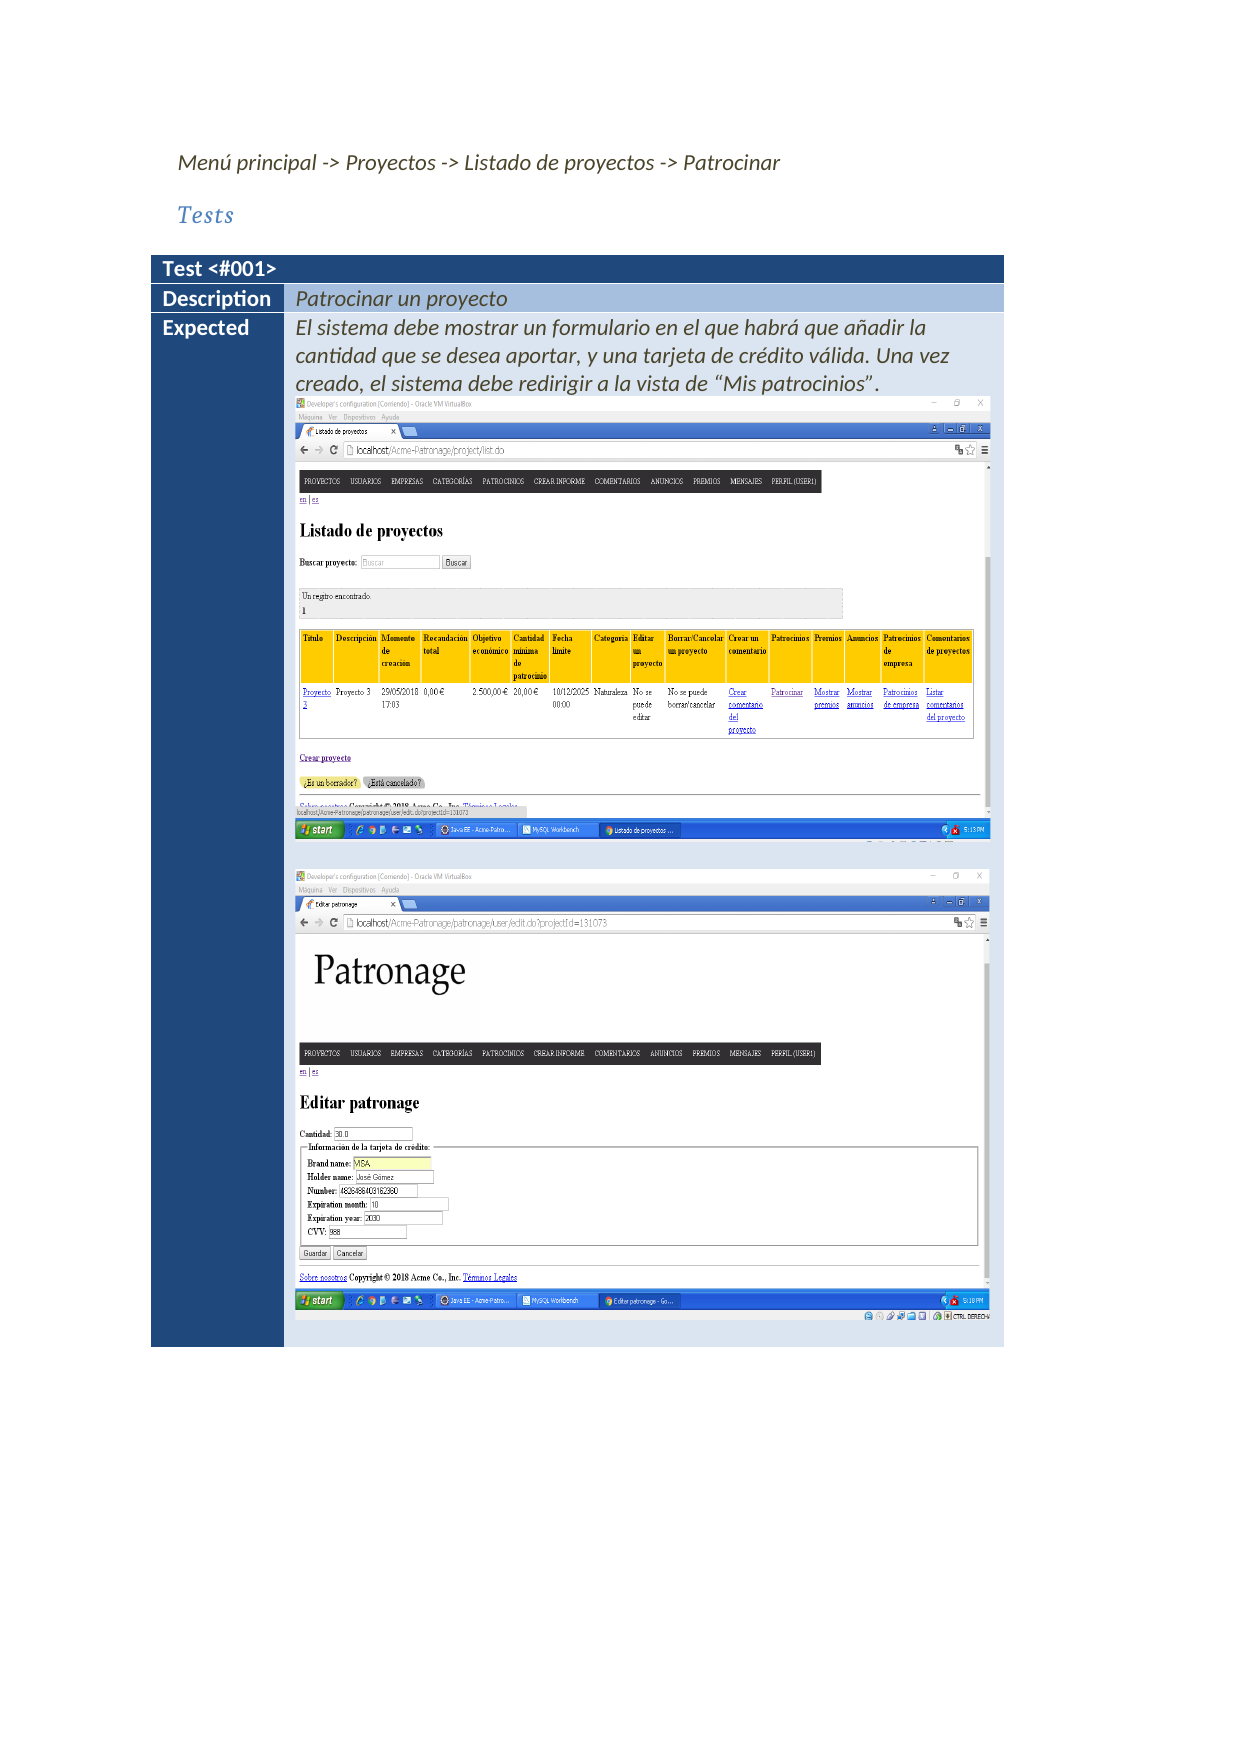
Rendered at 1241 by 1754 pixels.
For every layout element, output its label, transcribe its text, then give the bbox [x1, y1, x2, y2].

table_cell Description [151, 284, 284, 312]
table_cell Expected [151, 313, 284, 1347]
text Menú principal -> Proyectos -> Listado de proyectos -> Patrocinar [177, 148, 1004, 176]
picture [295, 869, 990, 1320]
picture [295, 396, 991, 842]
table_header Test <#001> [151, 255, 1004, 283]
table_cell Patrocinar un proyecto [284, 284, 1004, 312]
subtitle Tests [177, 201, 1004, 229]
